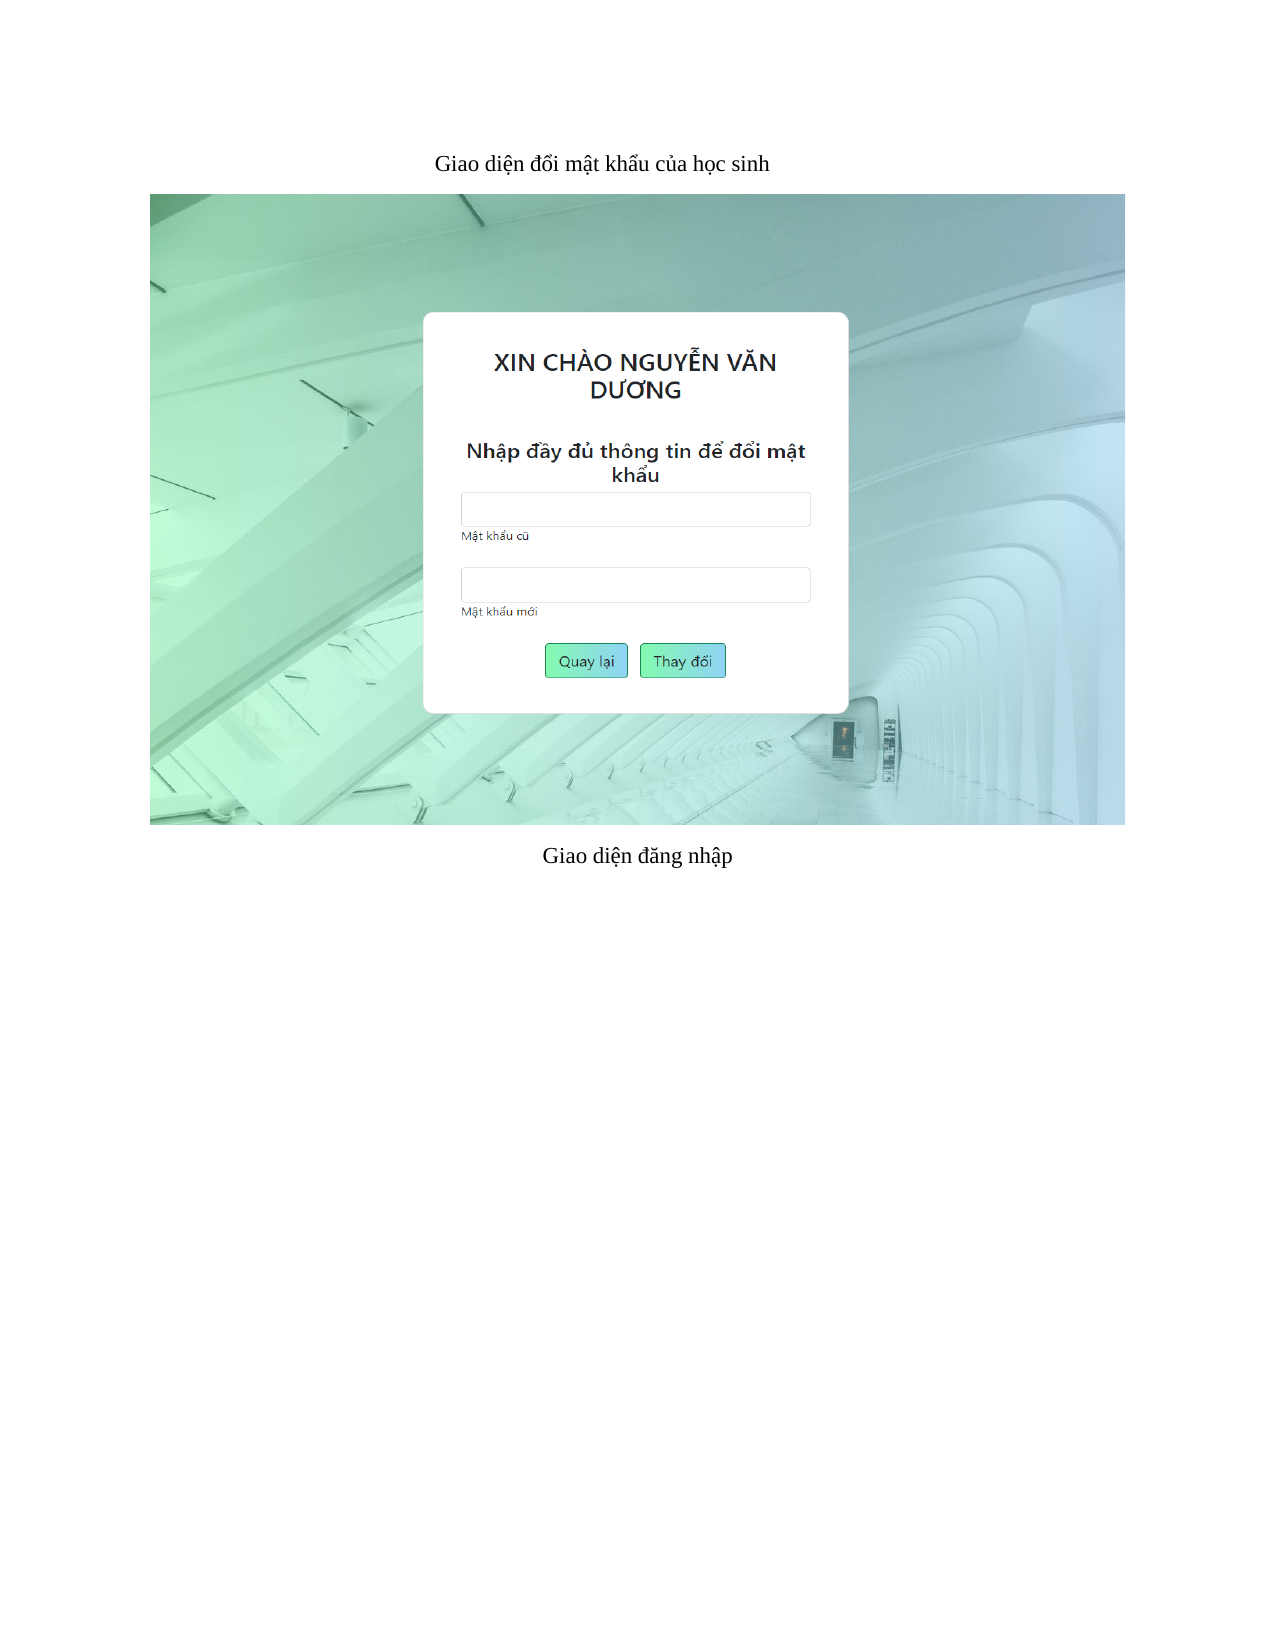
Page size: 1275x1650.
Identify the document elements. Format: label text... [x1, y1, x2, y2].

picture [150, 194, 1125, 825]
text Giao diện đăng nhập [150, 842, 1125, 869]
text Giao diện đổi mật khẩu của học sinh [150, 150, 1125, 176]
